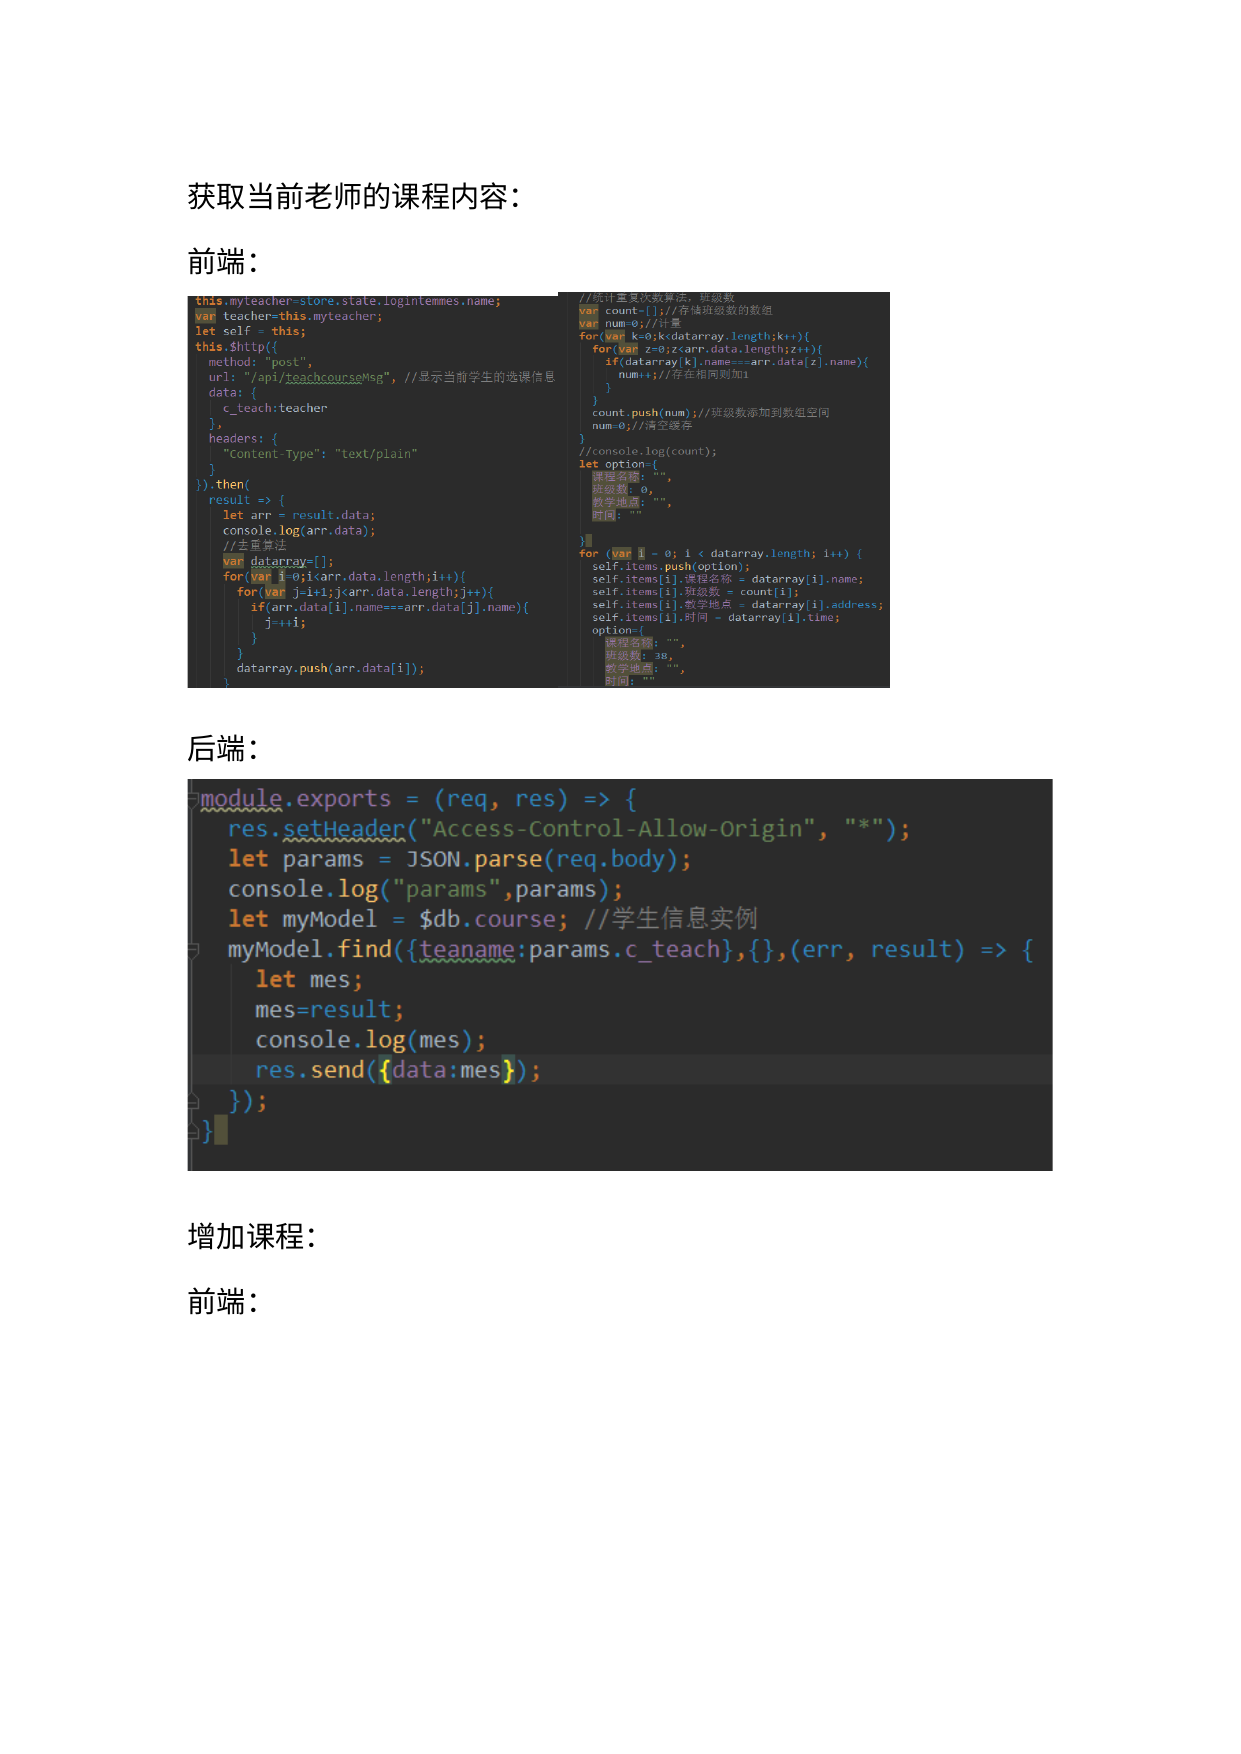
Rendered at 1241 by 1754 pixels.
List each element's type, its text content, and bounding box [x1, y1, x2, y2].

text 后端： [187, 714, 1053, 779]
text 前端： [187, 227, 1053, 292]
text 增加课程： [187, 1202, 1053, 1267]
text 获取当前老师的课程内容： [187, 162, 1053, 227]
picture [187, 779, 1053, 1171]
picture [187, 292, 890, 688]
text 前端： [187, 1267, 1053, 1332]
